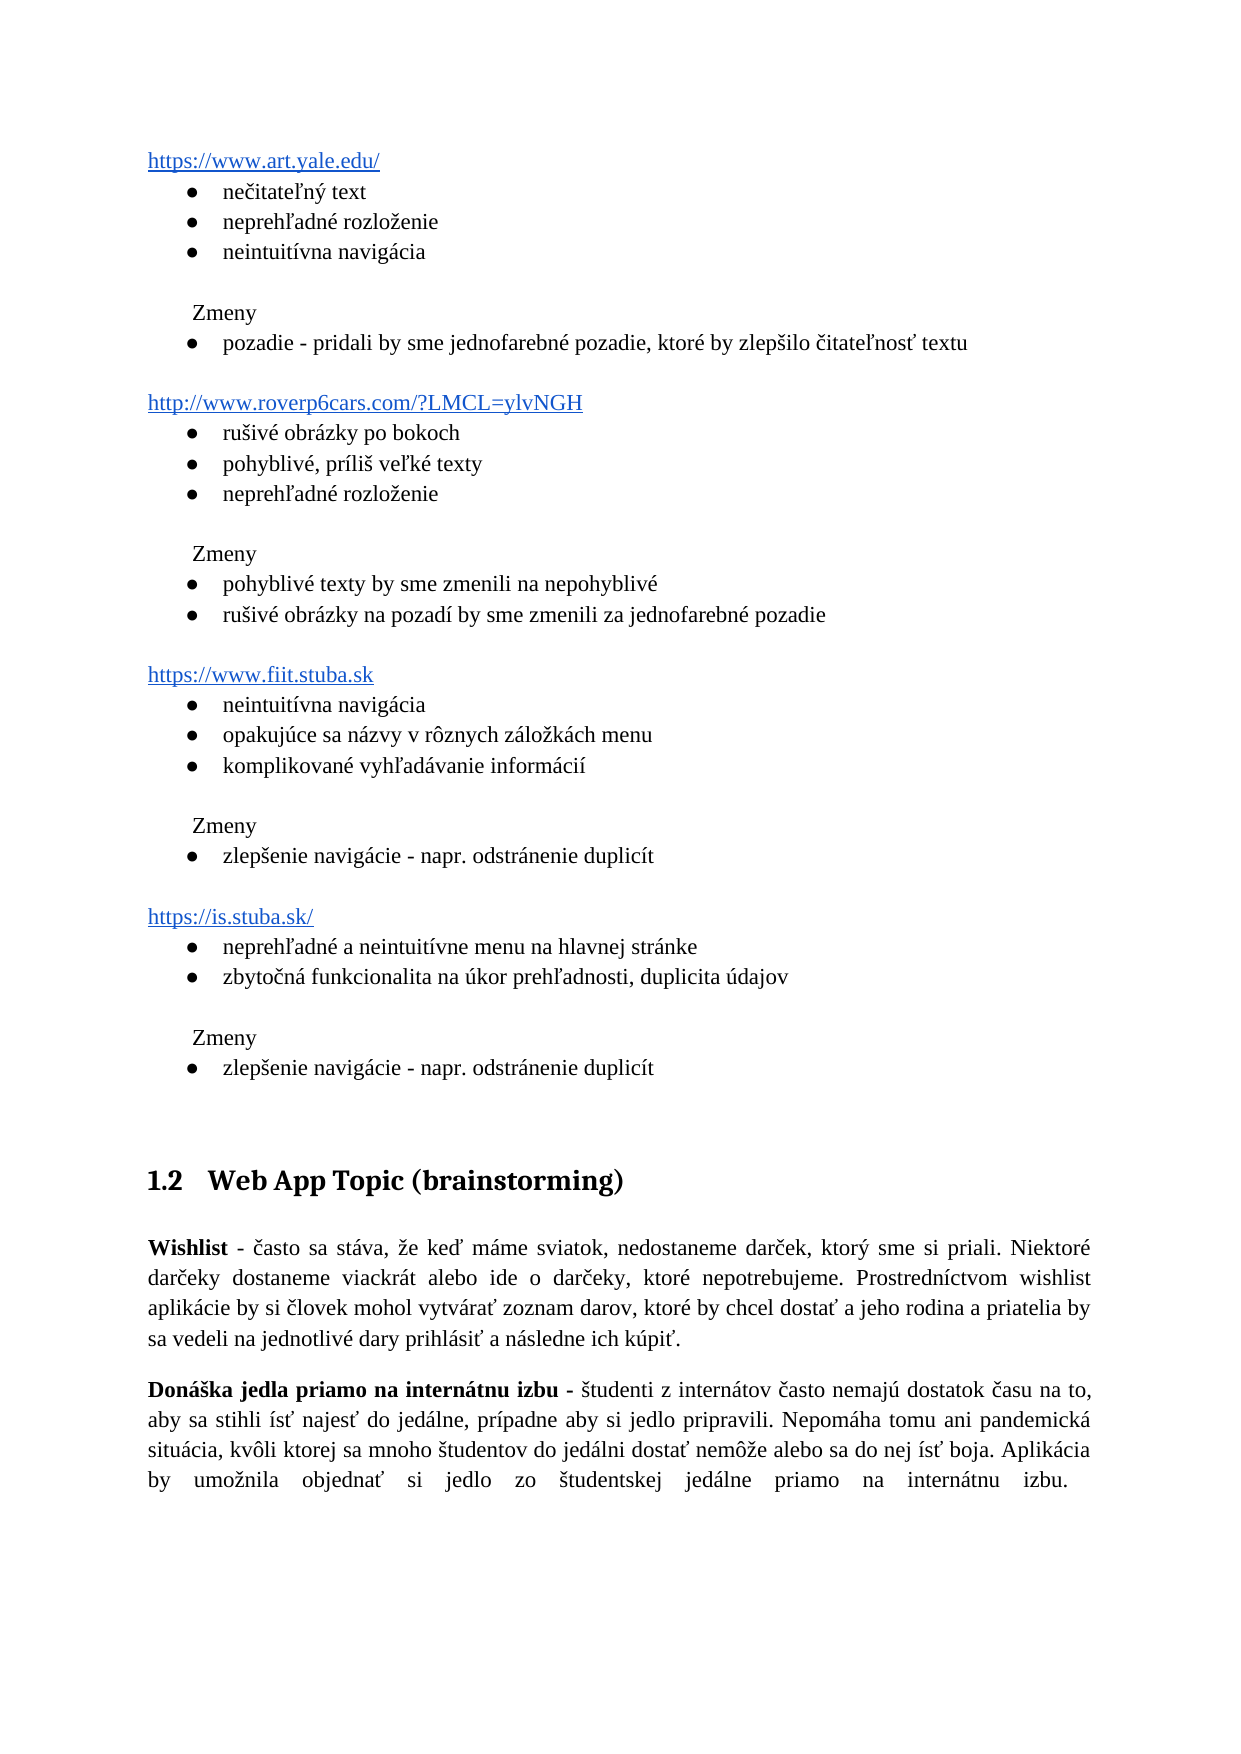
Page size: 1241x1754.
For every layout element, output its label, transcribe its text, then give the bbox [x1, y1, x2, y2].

list pohyblivé, príliš veľké texty [185, 450, 1093, 476]
list pohyblivé texty by sme zmenili na nepohyblivé [185, 571, 1093, 597]
text https://www.fiit.stuba.sk [148, 661, 1093, 687]
list komplikované vyhľadávanie informácií [185, 752, 1093, 778]
text http://www.roverp6cars.com/?LMCL=ylvNGH [148, 389, 1093, 416]
text Donáška jedla priamo na internátnu izbu - študenti z internátov často nemajú dostatok času na to, aby sa stihli ísť najesť do jedálne, prípadne aby si jedlo pripravili. Nepomáha tomu ani pandemická situácia, kvôli ktorej sa mnoho študentov do jedálni dostať nemôže alebo sa do nej ísť boja. Aplikácia by umožnila objednať si jedlo zo študentskej jedálne priamo na internátnu izbu. [148, 1376, 1093, 1553]
text https://is.stuba.sk/ [148, 903, 1093, 929]
text Zmeny [192, 1024, 1093, 1050]
list zlepšenie navigácie - napr. odstránenie duplicít [185, 842, 1093, 869]
text Zmeny [192, 299, 1093, 325]
list rušivé obrázky na pozadí by sme zmenili za jednofarebné pozadie [185, 601, 1093, 627]
list pozadie - pridali by sme jednofarebné pozadie, ktoré by zlepšilo čitateľnosť textu [185, 329, 1093, 355]
list zlepšenie navigácie - napr. odstránenie duplicít [185, 1054, 1093, 1080]
list neintuitívna navigácia [185, 691, 1093, 718]
list neprehľadné a neintuitívne menu na hlavnej stránke [185, 933, 1093, 959]
list nečitateľný text [185, 178, 1093, 204]
list neprehľadné rozloženie [185, 208, 1093, 234]
subtitle Web App Topic (brainstorming) [148, 1164, 1093, 1198]
list neprehľadné rozloženie [185, 480, 1093, 506]
text Wishlist - často sa stáva, že keď máme sviatok, nedostaneme darček, ktorý sme si priali. Niektoré darčeky dostaneme viackrát alebo ide o darčeky, ktoré nepotrebujeme. Prostredníctvom wishlist aplikácie by si človek mohol vytvárať zoznam darov, ktoré by chcel dostať a jeho rodina a priatelia by sa vedeli na jednotlivé dary prihlásiť a následne ich kúpiť. [148, 1234, 1093, 1351]
text Zmeny [192, 812, 1093, 838]
text Zmeny [192, 540, 1093, 567]
text https://www.art.yale.edu/ [148, 148, 1093, 174]
list zbytočná funkcionalita na úkor prehľadnosti, duplicita údajov [185, 963, 1093, 989]
list rušivé obrázky po bokoch [185, 419, 1093, 446]
list neintuitívna navigácia [185, 238, 1093, 264]
list opakujúce sa názvy v rôznych záložkách menu [185, 722, 1093, 748]
